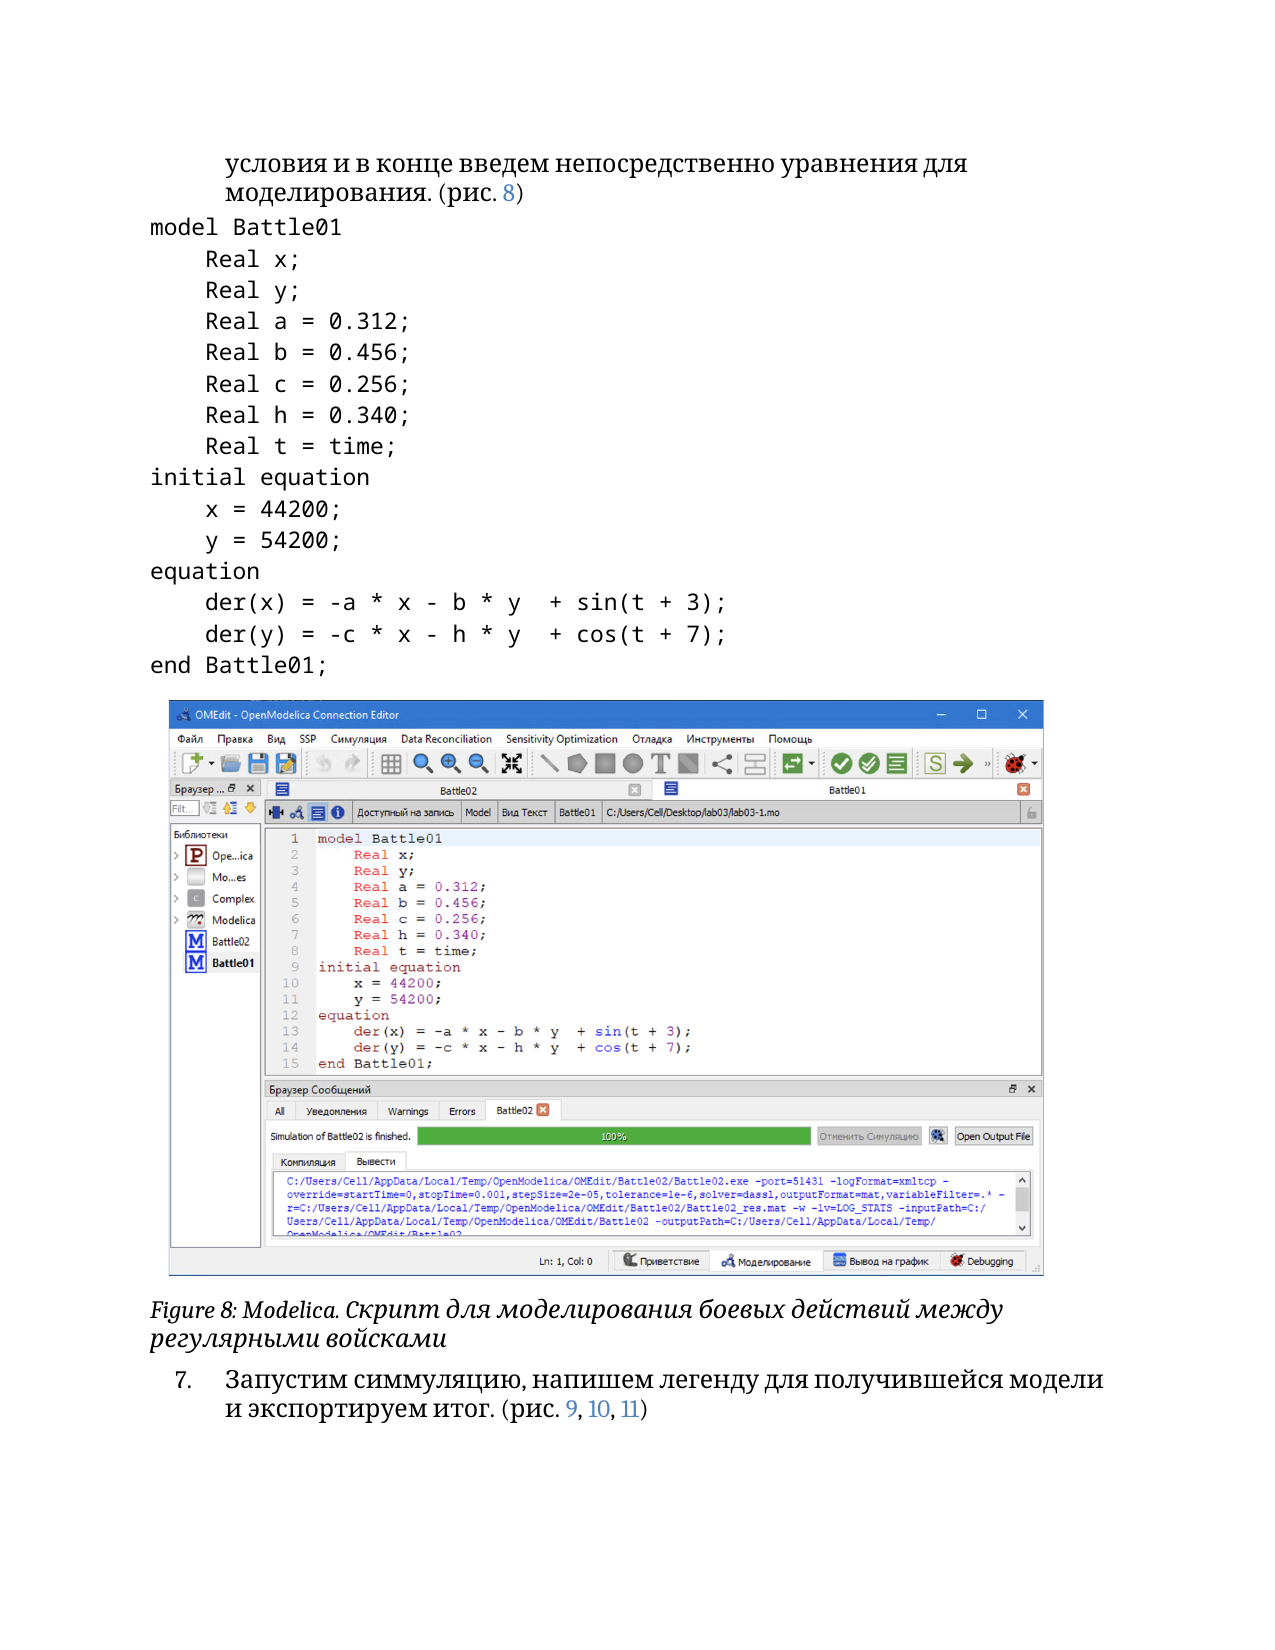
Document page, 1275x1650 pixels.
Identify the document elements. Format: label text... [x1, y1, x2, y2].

text Figure 8: Modelica. Cкрипт для моделирования боевых действий между регулярными войсками [150, 1296, 1125, 1354]
text model Battle01 Real x; Real y; Real a = 0.312; Real b = 0.456; Real c = 0.256; Real h = 0.340; Real t = time; initial equation x = 44200; y = 54200; equation der(x) = -a * x - b * y + sin(t + 3); der(y) = -c * x - h * y + cos(t + 7); end Battle01; [150, 211, 1125, 680]
list Запустим симмуляцию, напишем легенду для получившейся модели и экспортируем итог. (рис. 9, 10, 11) [175, 1366, 1125, 1424]
picture [168, 700, 1044, 1276]
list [175, 150, 1125, 207]
